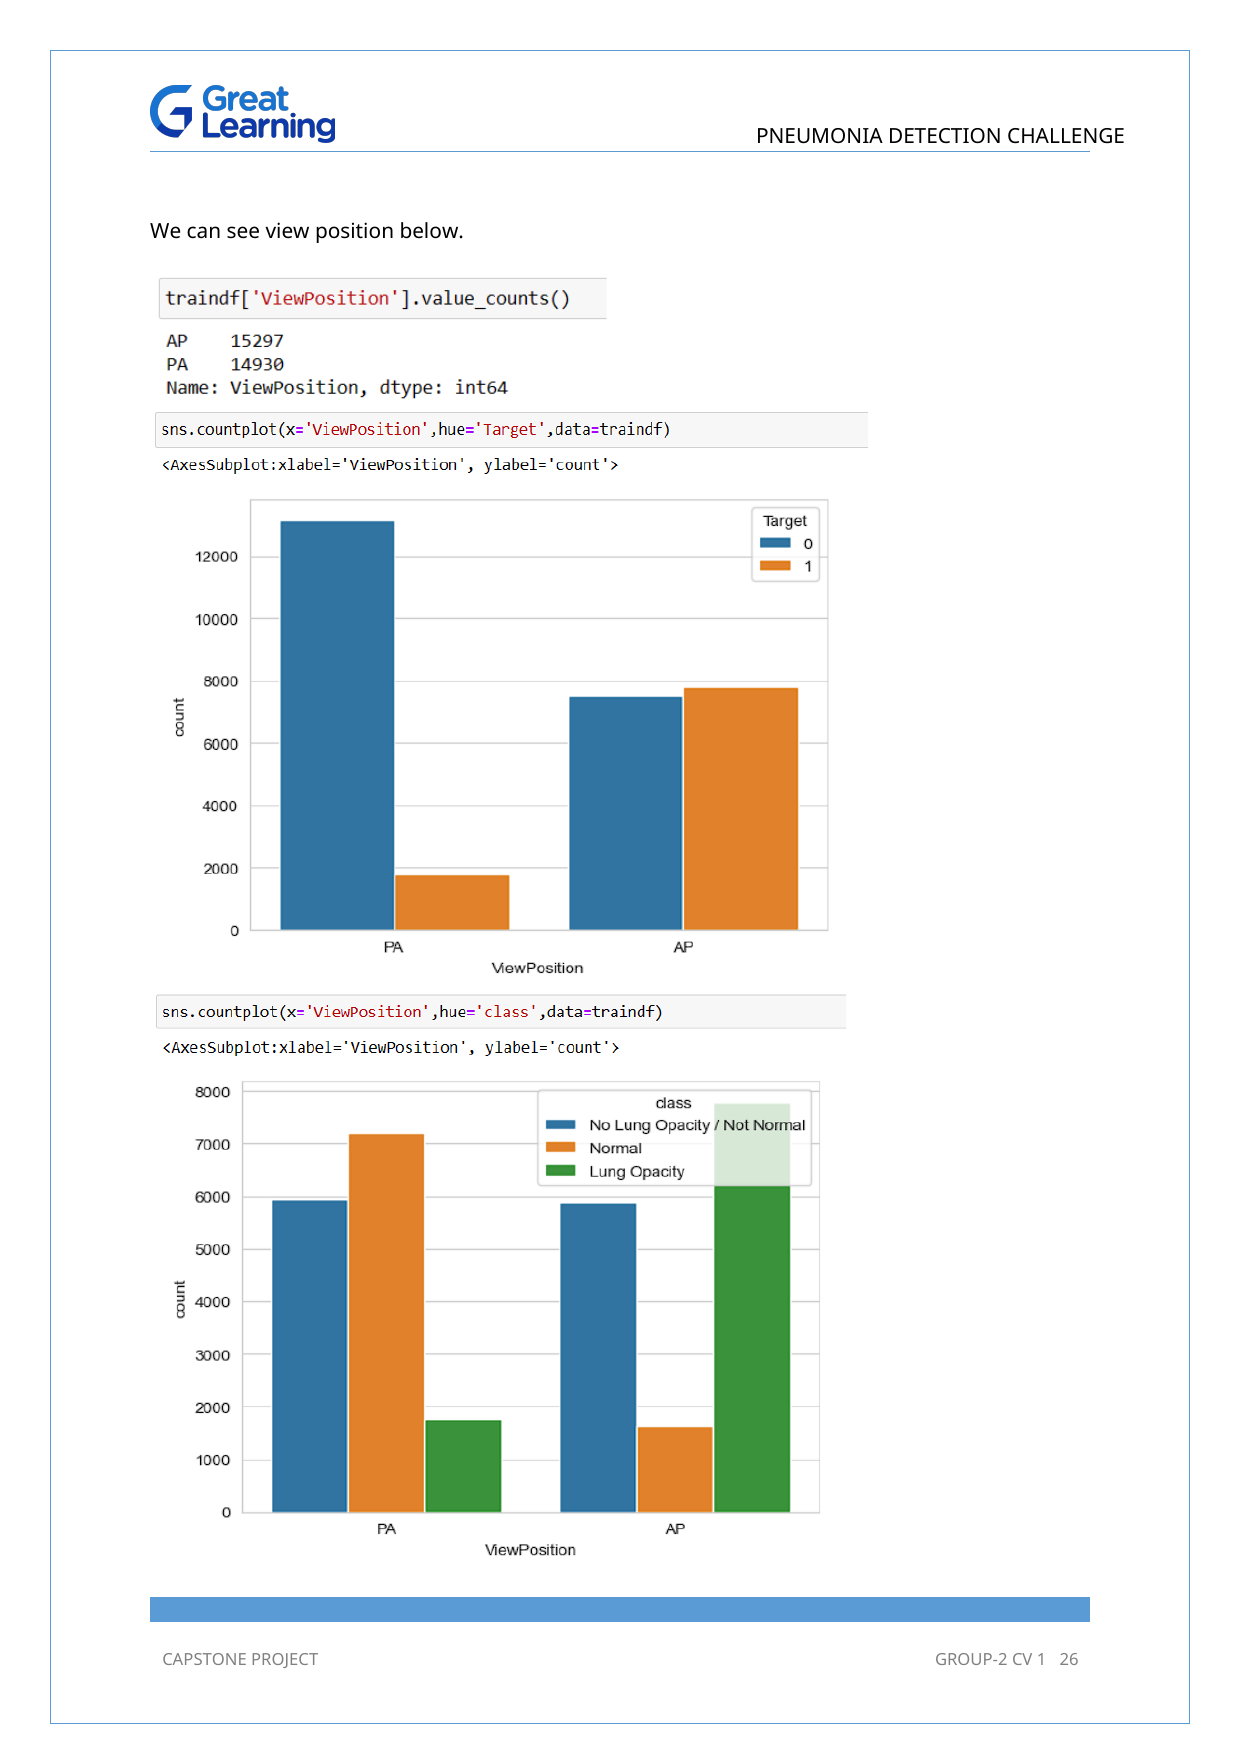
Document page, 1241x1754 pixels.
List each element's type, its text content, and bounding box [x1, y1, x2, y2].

picture [150, 85, 335, 143]
picture [150, 987, 847, 1569]
picture [150, 269, 607, 405]
text We can see view position below. [150, 216, 1090, 244]
picture [150, 408, 869, 983]
